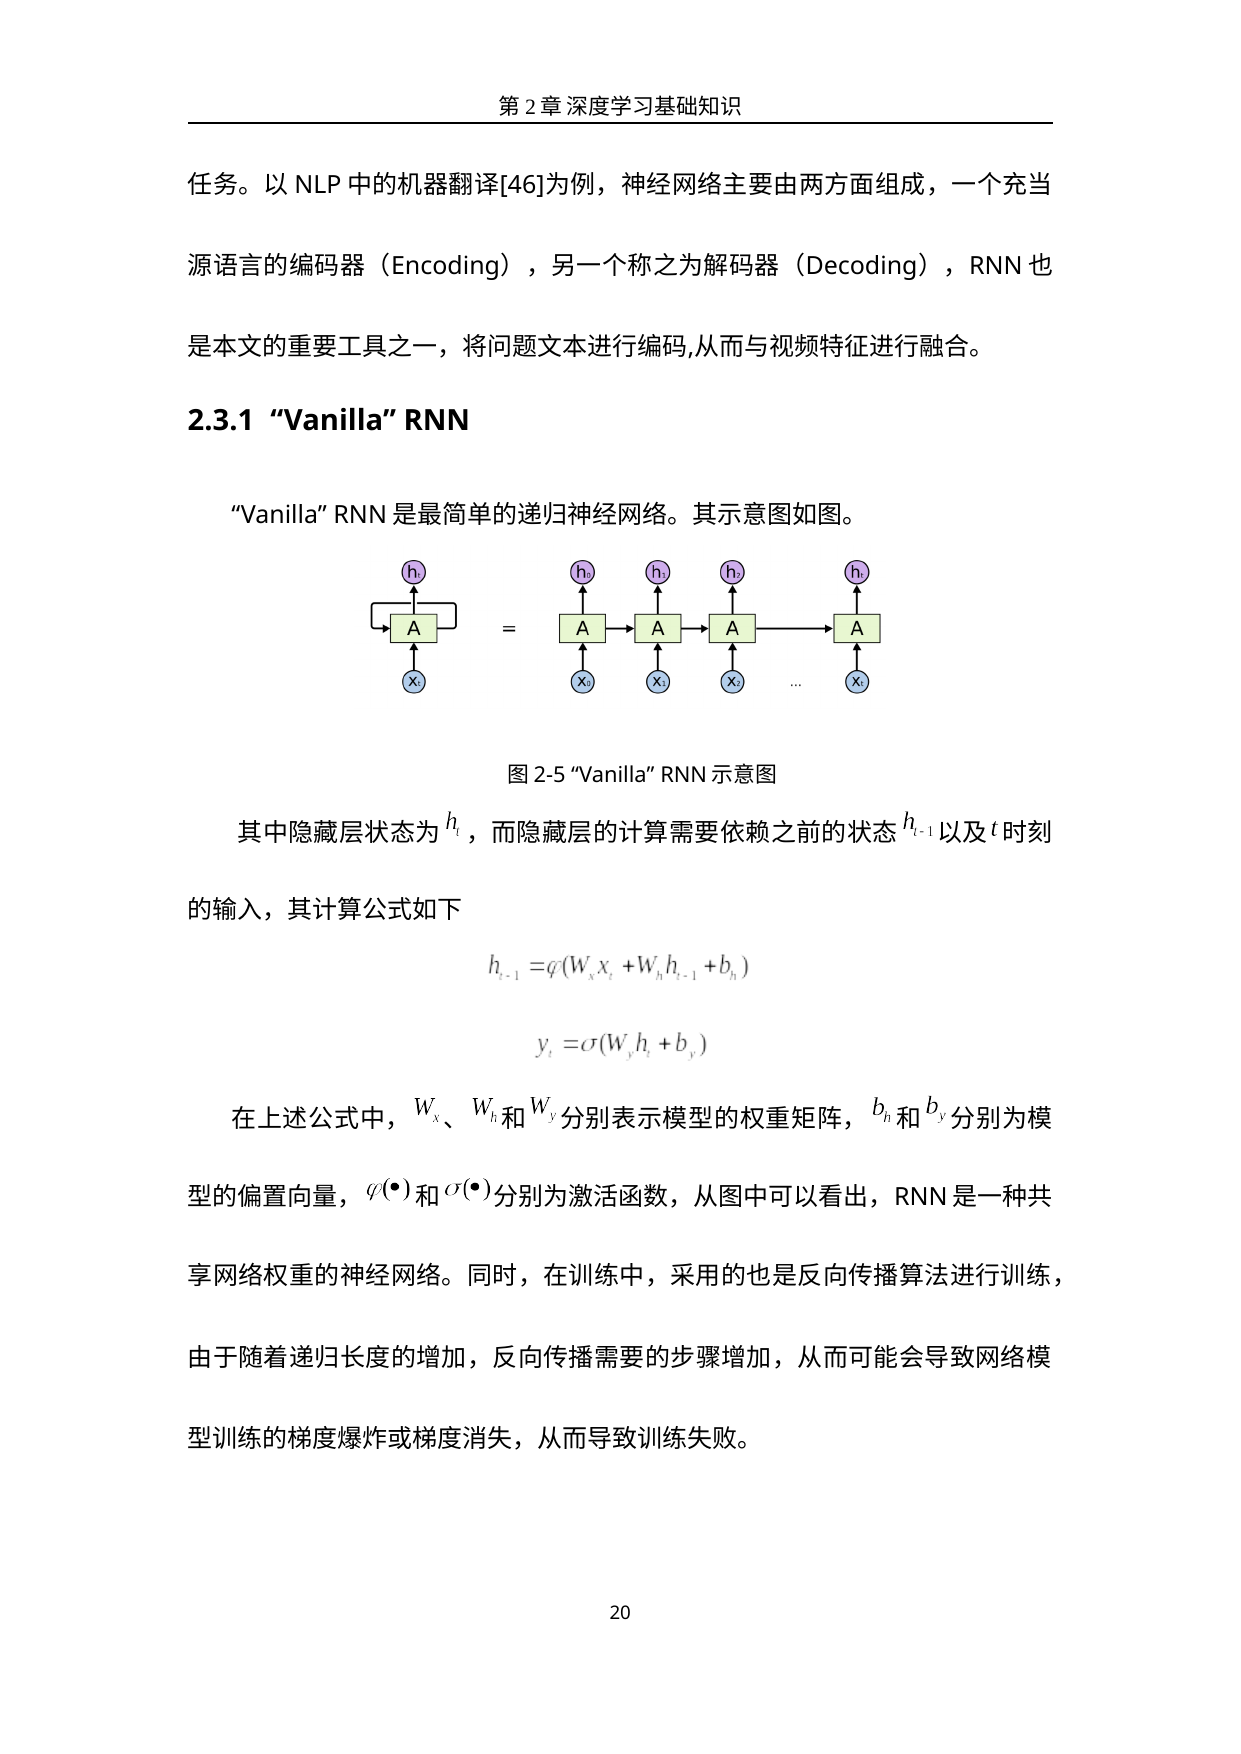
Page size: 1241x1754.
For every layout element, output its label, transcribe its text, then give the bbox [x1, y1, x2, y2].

text 其中隐藏层状态为，而隐藏层的计算需要依赖之前的状态以及时刻的输入，其计算公式如下 [187, 794, 1053, 940]
text “Vanilla” RNN是最简单的递归神经网络。其示意图如图。 [187, 480, 1053, 545]
subtitle “Vanilla” RNN [187, 399, 1053, 439]
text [187, 150, 1053, 377]
text 图2-5 “Vanilla” RNN示意图 [187, 756, 1053, 789]
picture [354, 545, 887, 709]
text 在上述公式中，、和分别表示模型的权重矩阵，和分别为模型的偏置向量，和分别为激活函数，从图中可以看出，RNN是一种共享网络权重的神经网络。同时，在训练中，采用的也是反向传播算法进行训练，由于随着递归长度的增加，反向传播需要的步骤增加，从而可能会导致网络模型训练的梯度爆炸或梯度消失，从而导致训练失败。 [187, 1079, 1053, 1469]
